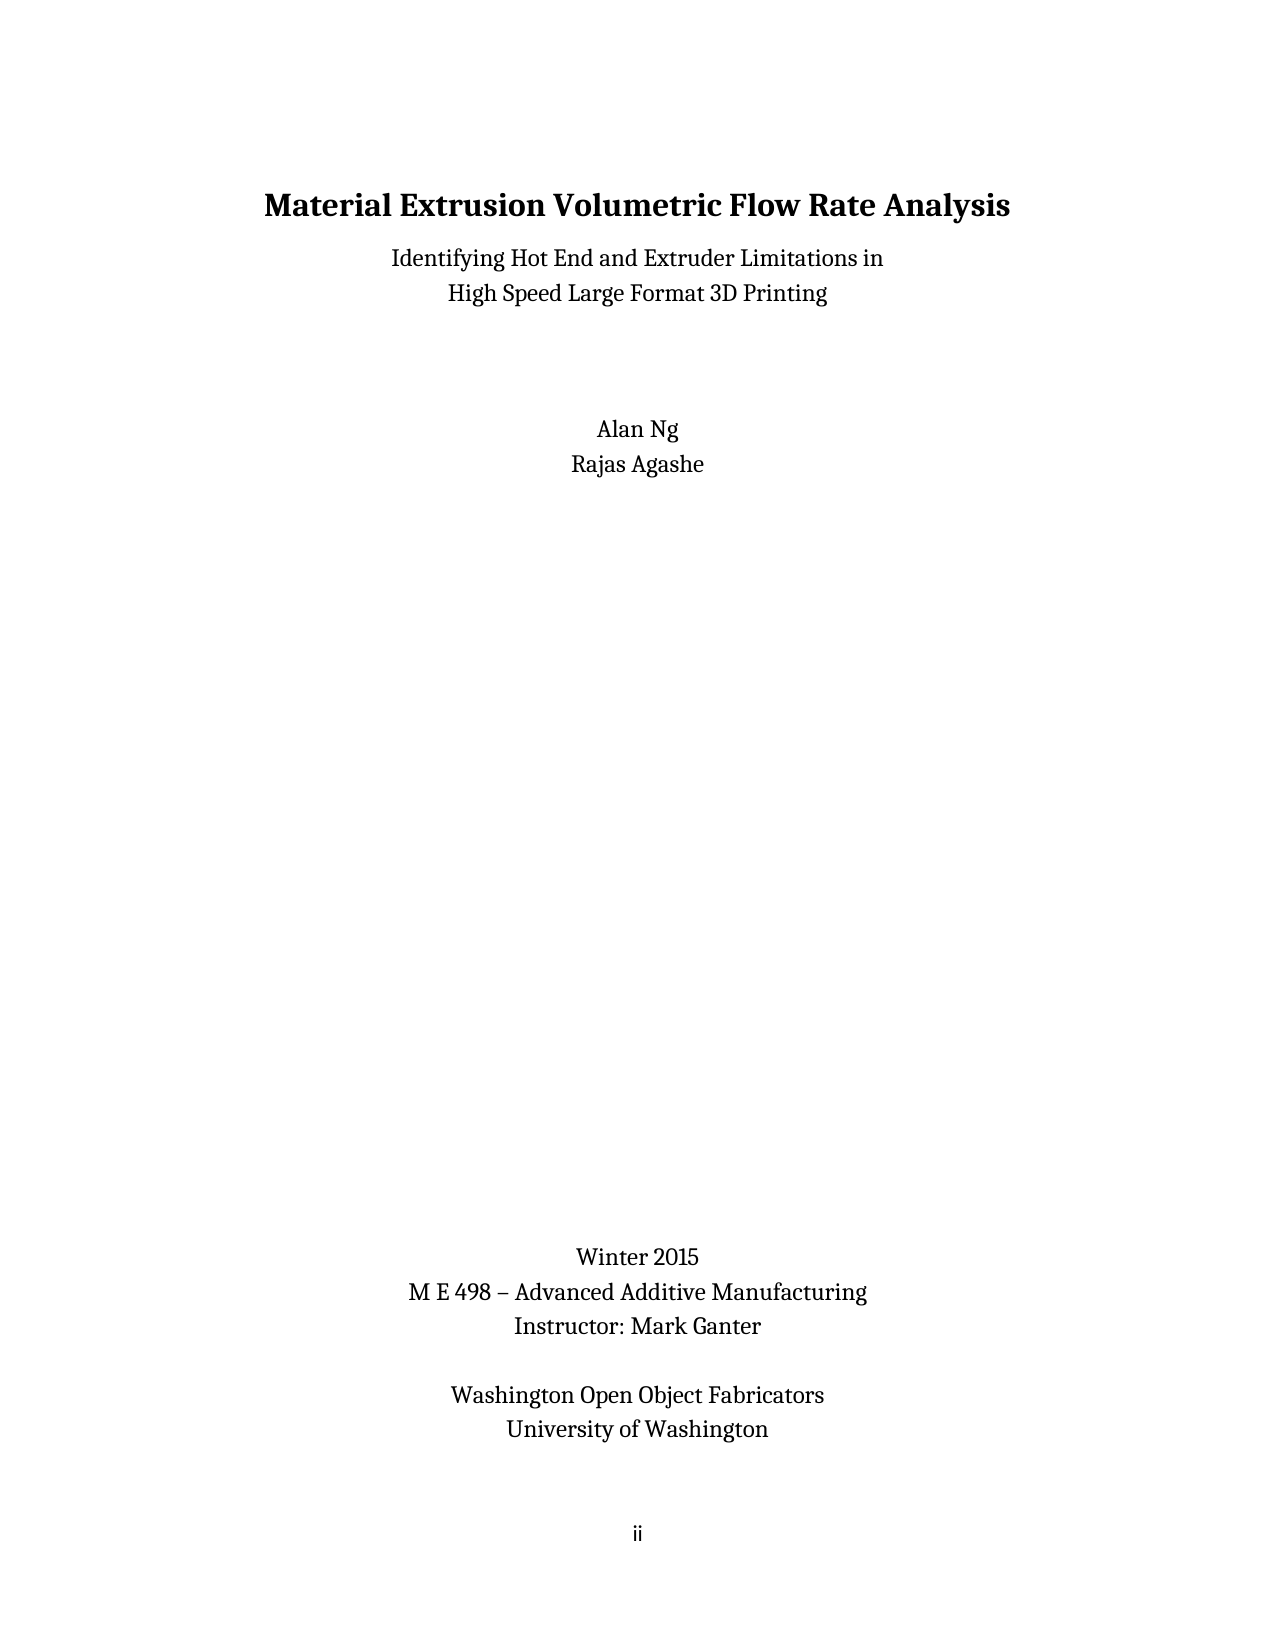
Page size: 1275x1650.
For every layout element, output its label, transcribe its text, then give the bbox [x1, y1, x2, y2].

text Identifying Hot End and Extruder Limitations in [150, 244, 1125, 273]
text Rajas Agashe [150, 450, 1125, 479]
text High Speed Large Format 3D Printing [150, 279, 1125, 307]
text University of Washington [150, 1415, 1125, 1444]
text Washington Open Object Fabricators [150, 1381, 1125, 1409]
text Winter 2015 [150, 1243, 1125, 1272]
text Material Extrusion Volumetric Flow Rate Analysis [150, 186, 1125, 224]
text Alan Ng [150, 415, 1125, 444]
text M E 498 – Advanced Additive Manufacturing [150, 1277, 1125, 1306]
text Instructor: Mark Ganter [150, 1312, 1125, 1341]
